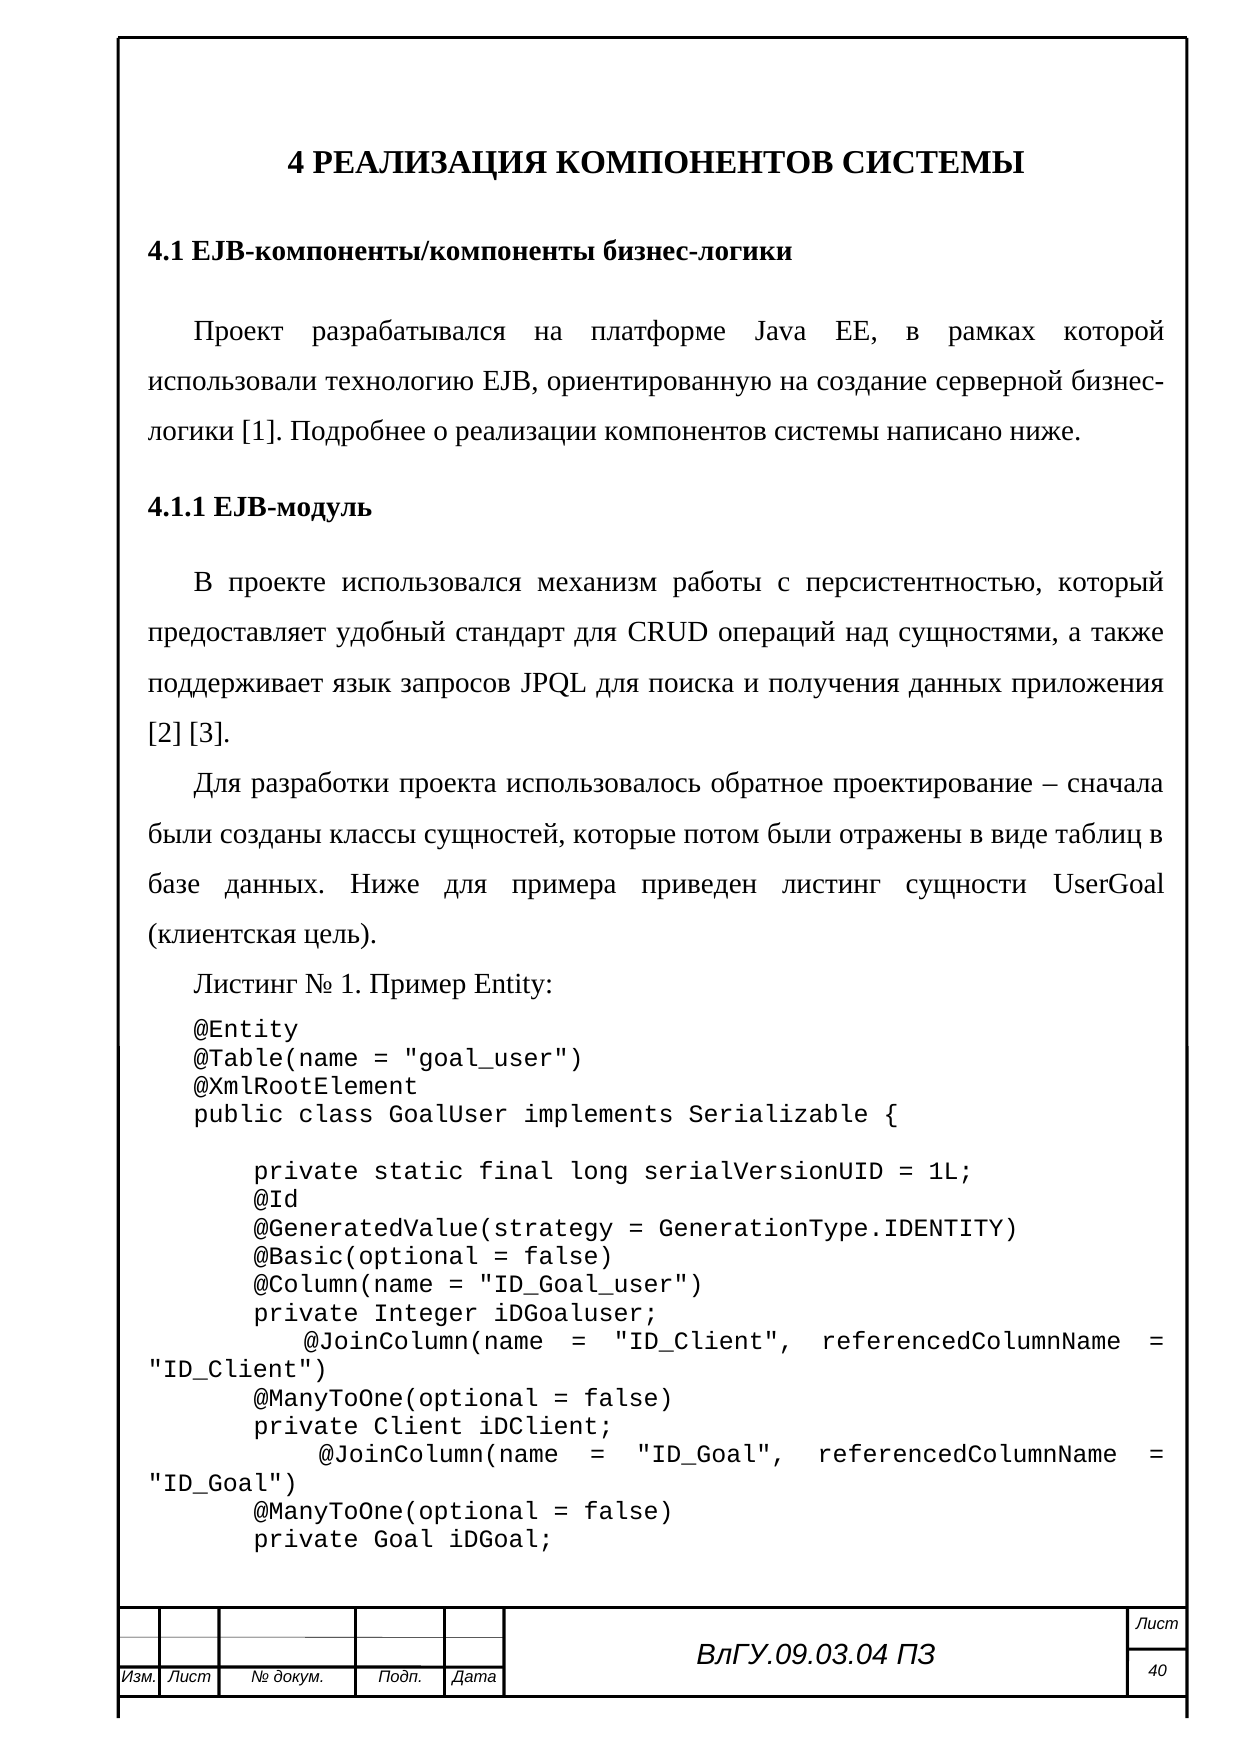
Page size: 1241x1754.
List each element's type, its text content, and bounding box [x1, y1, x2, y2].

text В проекте использовался механизм работы с персистентностью, который предоставляет удобный стандарт для CRUD операций над сущностями, а также поддерживает язык запросов JPQL для поиска и получения данных приложения [2] [3]. [148, 564, 1164, 749]
text Для разработки проекта использовалось обратное проектирование – сначала были созданы классы сущностей, которые потом были отражены в виде таблиц в базе данных. Ниже для примера приведен листинг сущности UserGoal (клиентская цель). [148, 765, 1164, 950]
text @JoinColumn(name = "ID_Client", referencedColumnName = "ID_Client") [148, 1329, 1164, 1385]
text Проект разрабатывался на платформе Java EE, в рамках которой использовали технологию EJB, ориентированную на создание серверной бизнес-логики [1]. Подробнее о реализации компонентов системы написано ниже. [148, 313, 1164, 447]
text public class GoalUser implements Serializable { [148, 1102, 1164, 1130]
text private Client iDClient; [148, 1414, 1164, 1442]
text Листинг № 1. Пример Entity: [148, 967, 1164, 1000]
text @GeneratedValue(strategy = GenerationType.IDENTITY) [148, 1215, 1164, 1244]
text private Integer iDGoaluser; [148, 1300, 1164, 1329]
text @Table(name = "goal_user") [148, 1045, 1164, 1074]
text @JoinColumn(name = "ID_Goal", referencedColumnName = "ID_Goal") [148, 1442, 1164, 1499]
text private static final long serialVersionUID = 1L; [148, 1159, 1164, 1187]
text 4 РЕАЛИЗАЦИЯ КОМПОНЕНТОВ СИСТЕМЫ [148, 143, 1164, 181]
text private Goal iDGoal; [148, 1527, 1164, 1555]
text @Column(name = "ID_Goal_user") [148, 1272, 1164, 1300]
text @Basic(optional = false) [148, 1244, 1164, 1272]
text @Entity [148, 1017, 1164, 1045]
text @Id [148, 1187, 1164, 1215]
text @ManyToOne(optional = false) [148, 1385, 1164, 1414]
text 4.1.1 EJB-модуль [148, 489, 1164, 522]
text 4.1 EJB-компоненты/компоненты бизнес-логики [148, 233, 1164, 267]
text @XmlRootElement [148, 1074, 1164, 1102]
text @ManyToOne(optional = false) [148, 1499, 1164, 1527]
